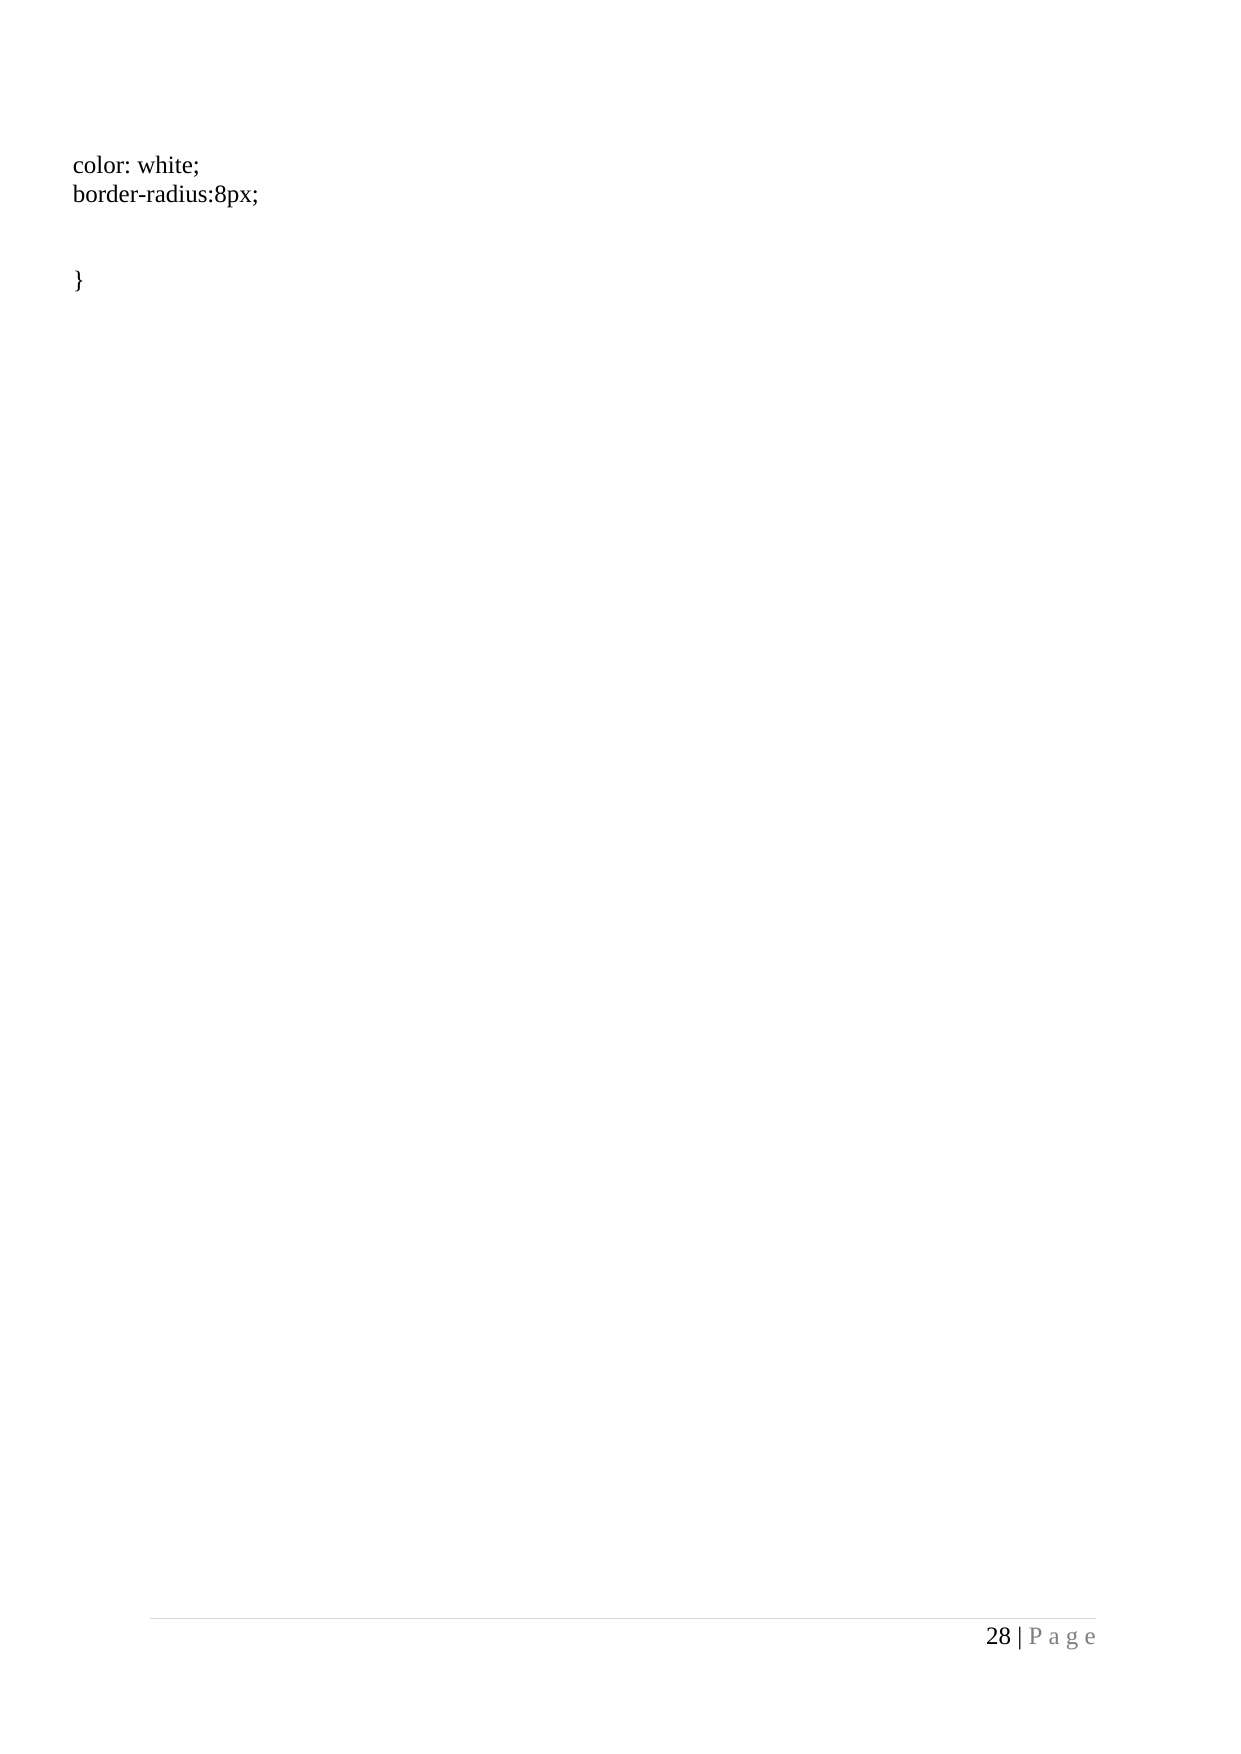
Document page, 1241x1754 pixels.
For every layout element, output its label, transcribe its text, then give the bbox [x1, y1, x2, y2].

text color: white; [73, 150, 1184, 179]
text } [73, 265, 1184, 294]
text border-radius:8px; [73, 179, 1184, 207]
